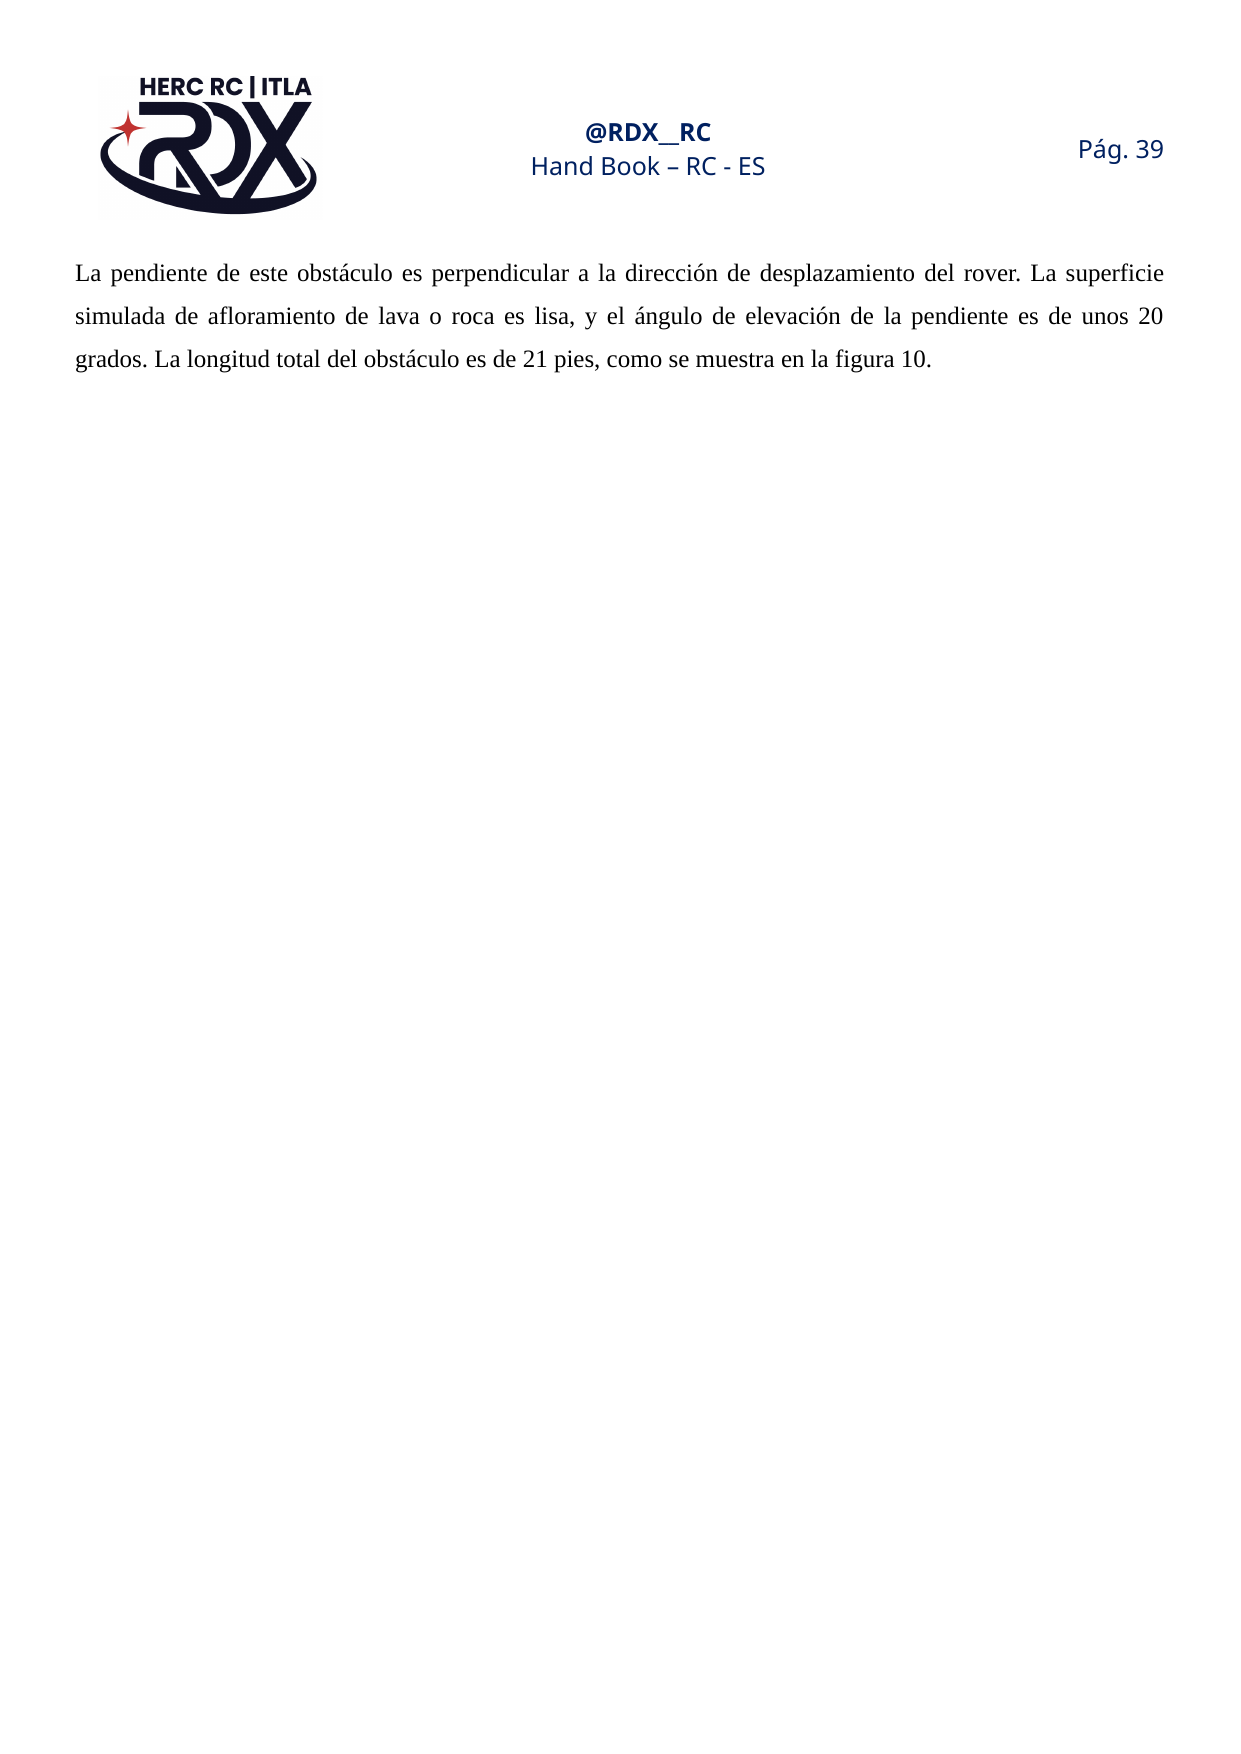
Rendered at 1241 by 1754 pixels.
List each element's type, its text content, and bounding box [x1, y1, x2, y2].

text La pendiente de este obstáculo es perpendicular a la dirección de desplazamiento del rover. La superficie simulada de afloramiento de lava o roca es lisa, y el ángulo de elevación de la pendiente es de unos 20 grados. La longitud total del obstáculo es de 21 pies, como se muestra en la figura 10. [75, 258, 1165, 373]
picture [98, 76, 323, 220]
